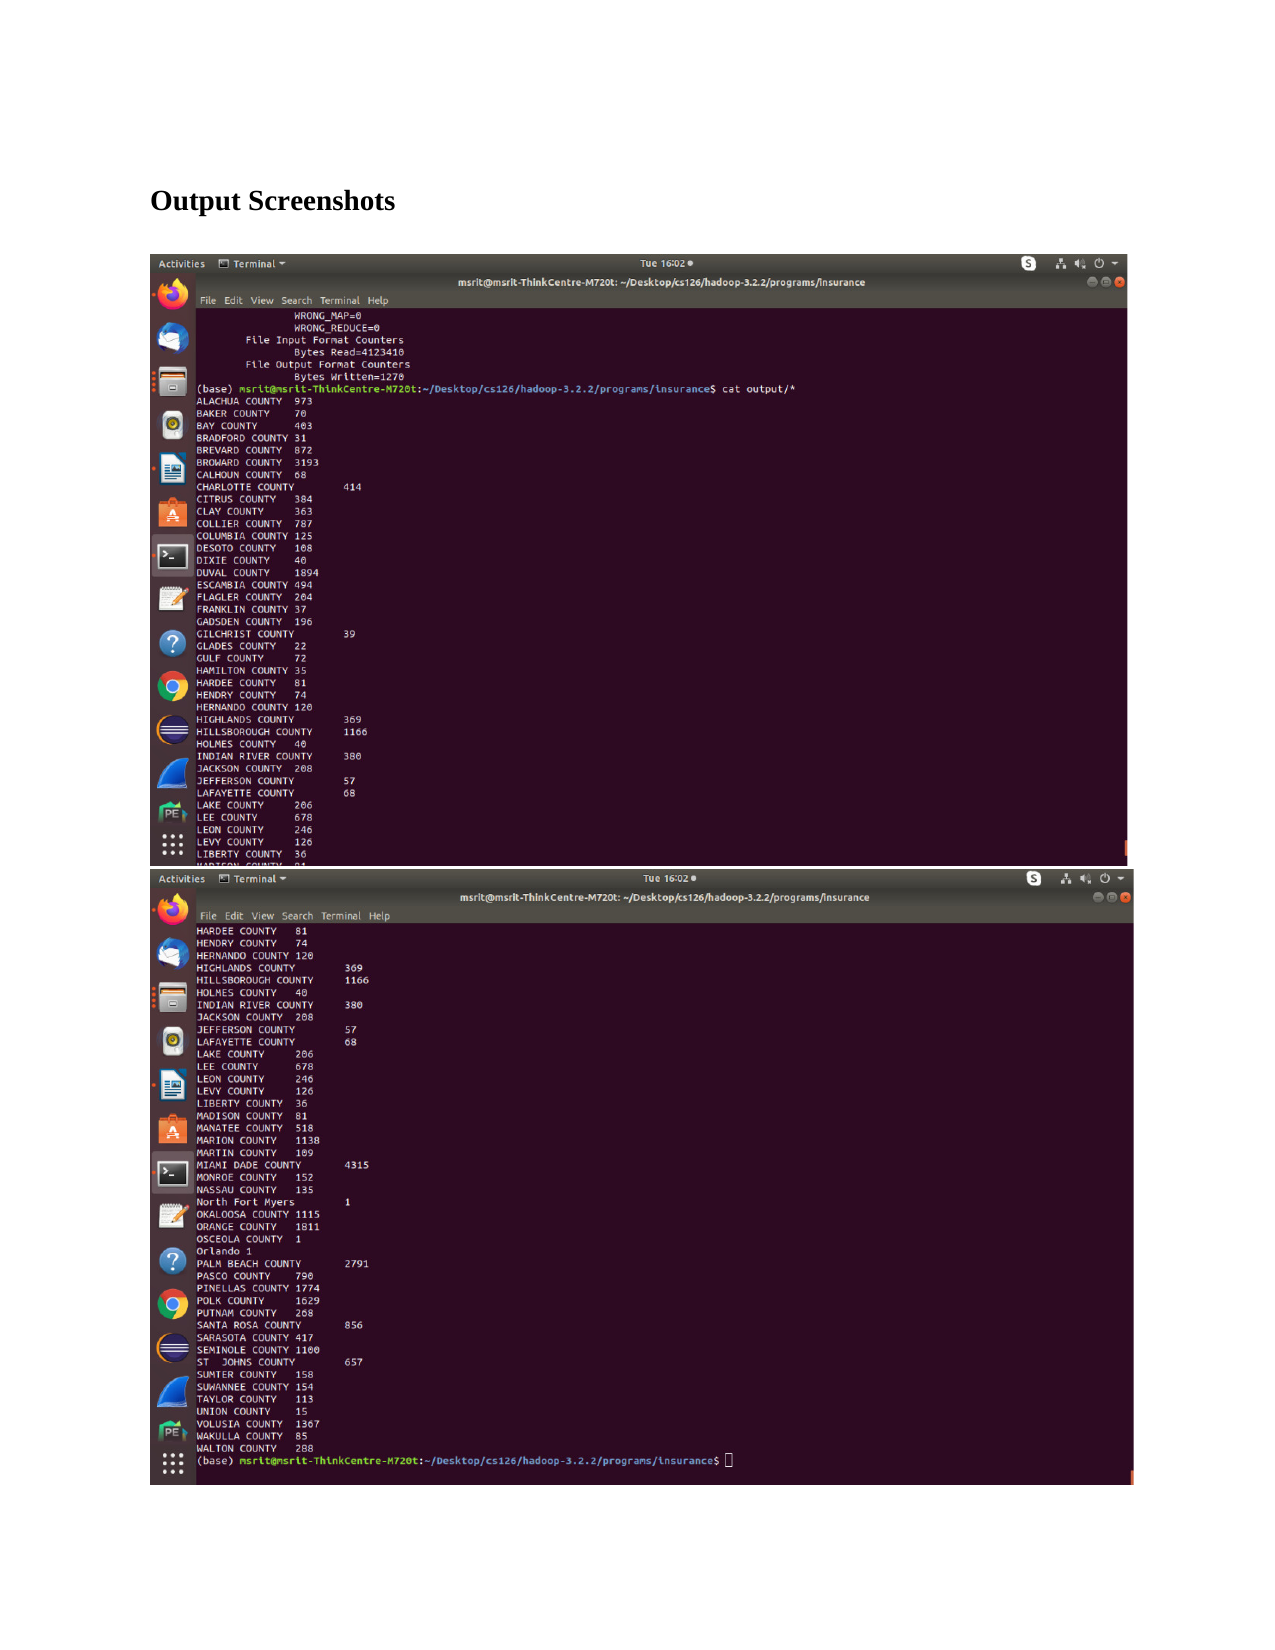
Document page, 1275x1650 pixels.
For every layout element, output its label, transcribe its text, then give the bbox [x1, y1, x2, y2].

text Output Screenshots [150, 183, 1125, 217]
picture [150, 254, 1128, 866]
picture [150, 869, 1134, 1485]
